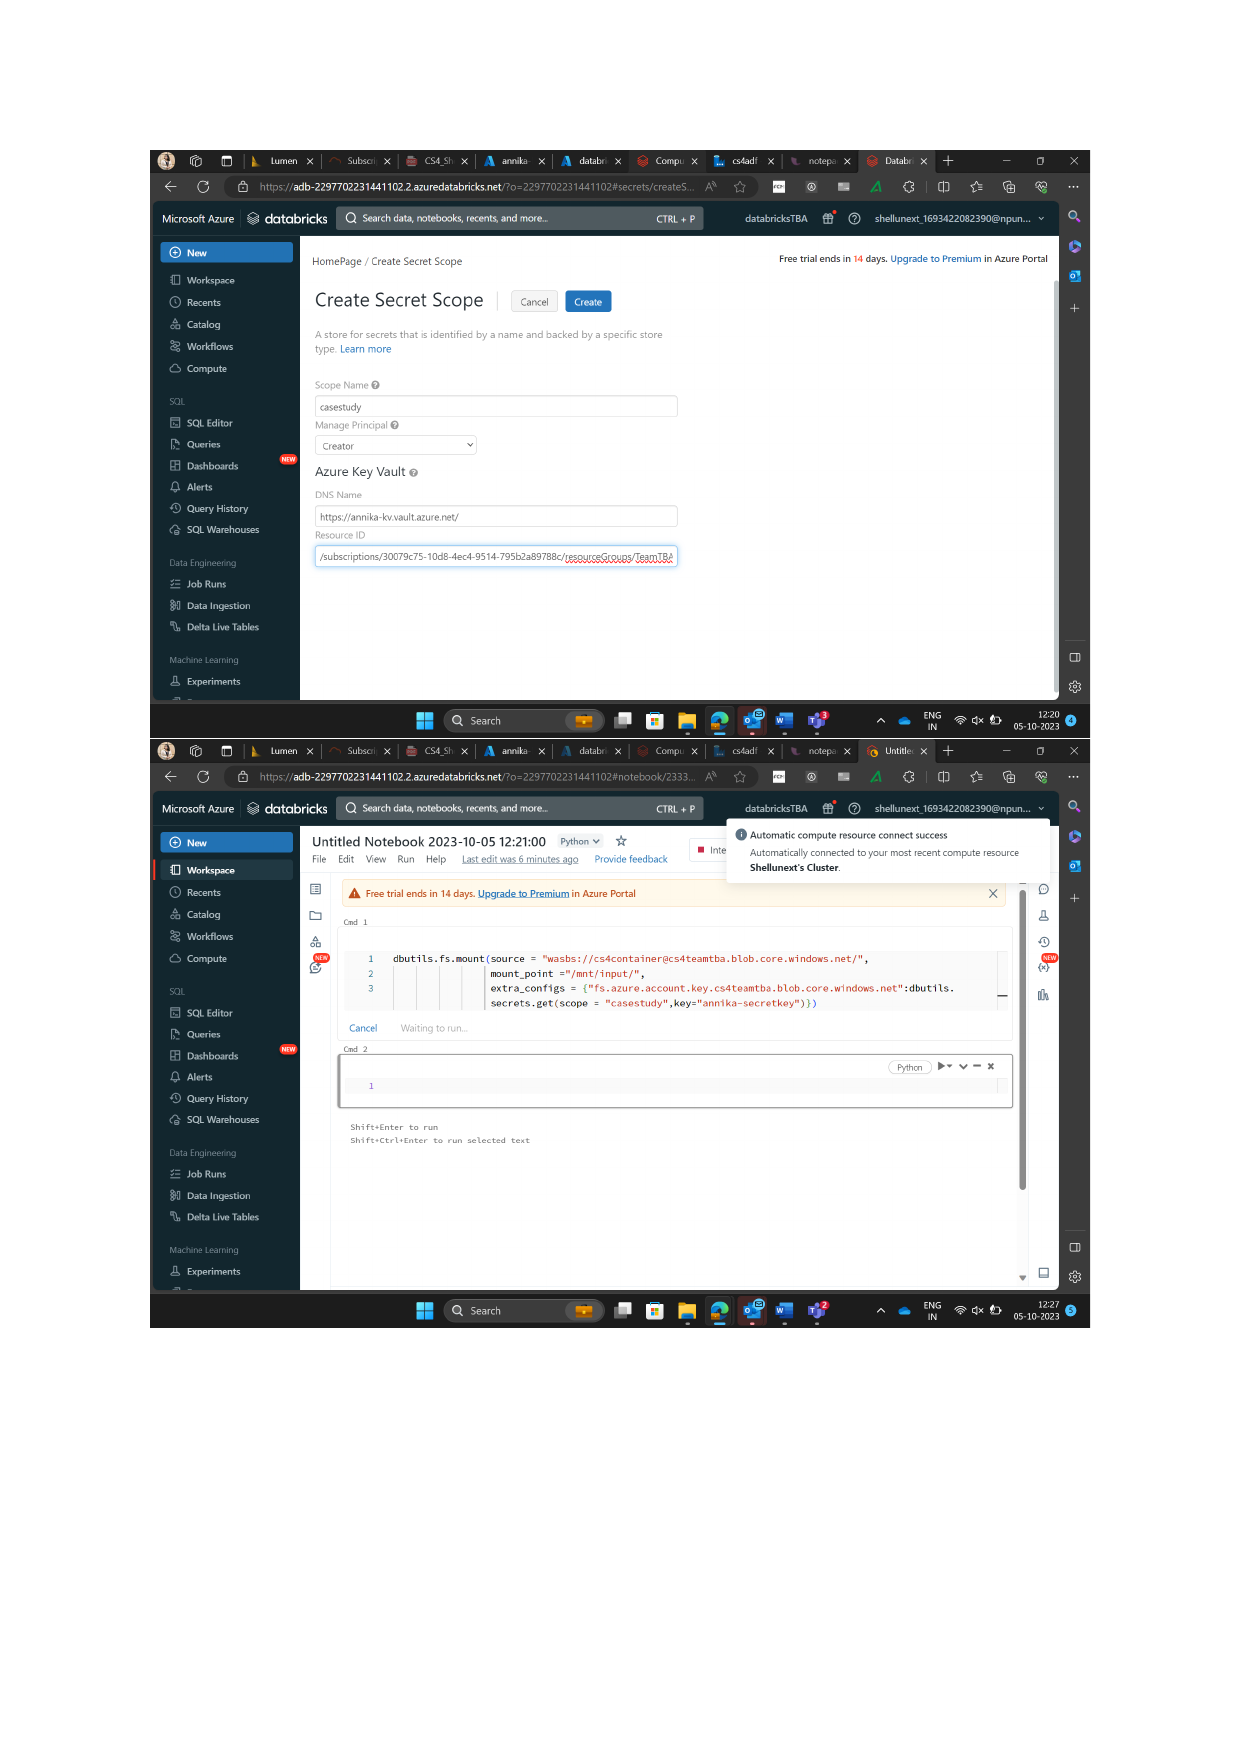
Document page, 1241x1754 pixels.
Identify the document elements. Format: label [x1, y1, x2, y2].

picture [150, 739, 1091, 1328]
picture [150, 150, 1091, 738]
